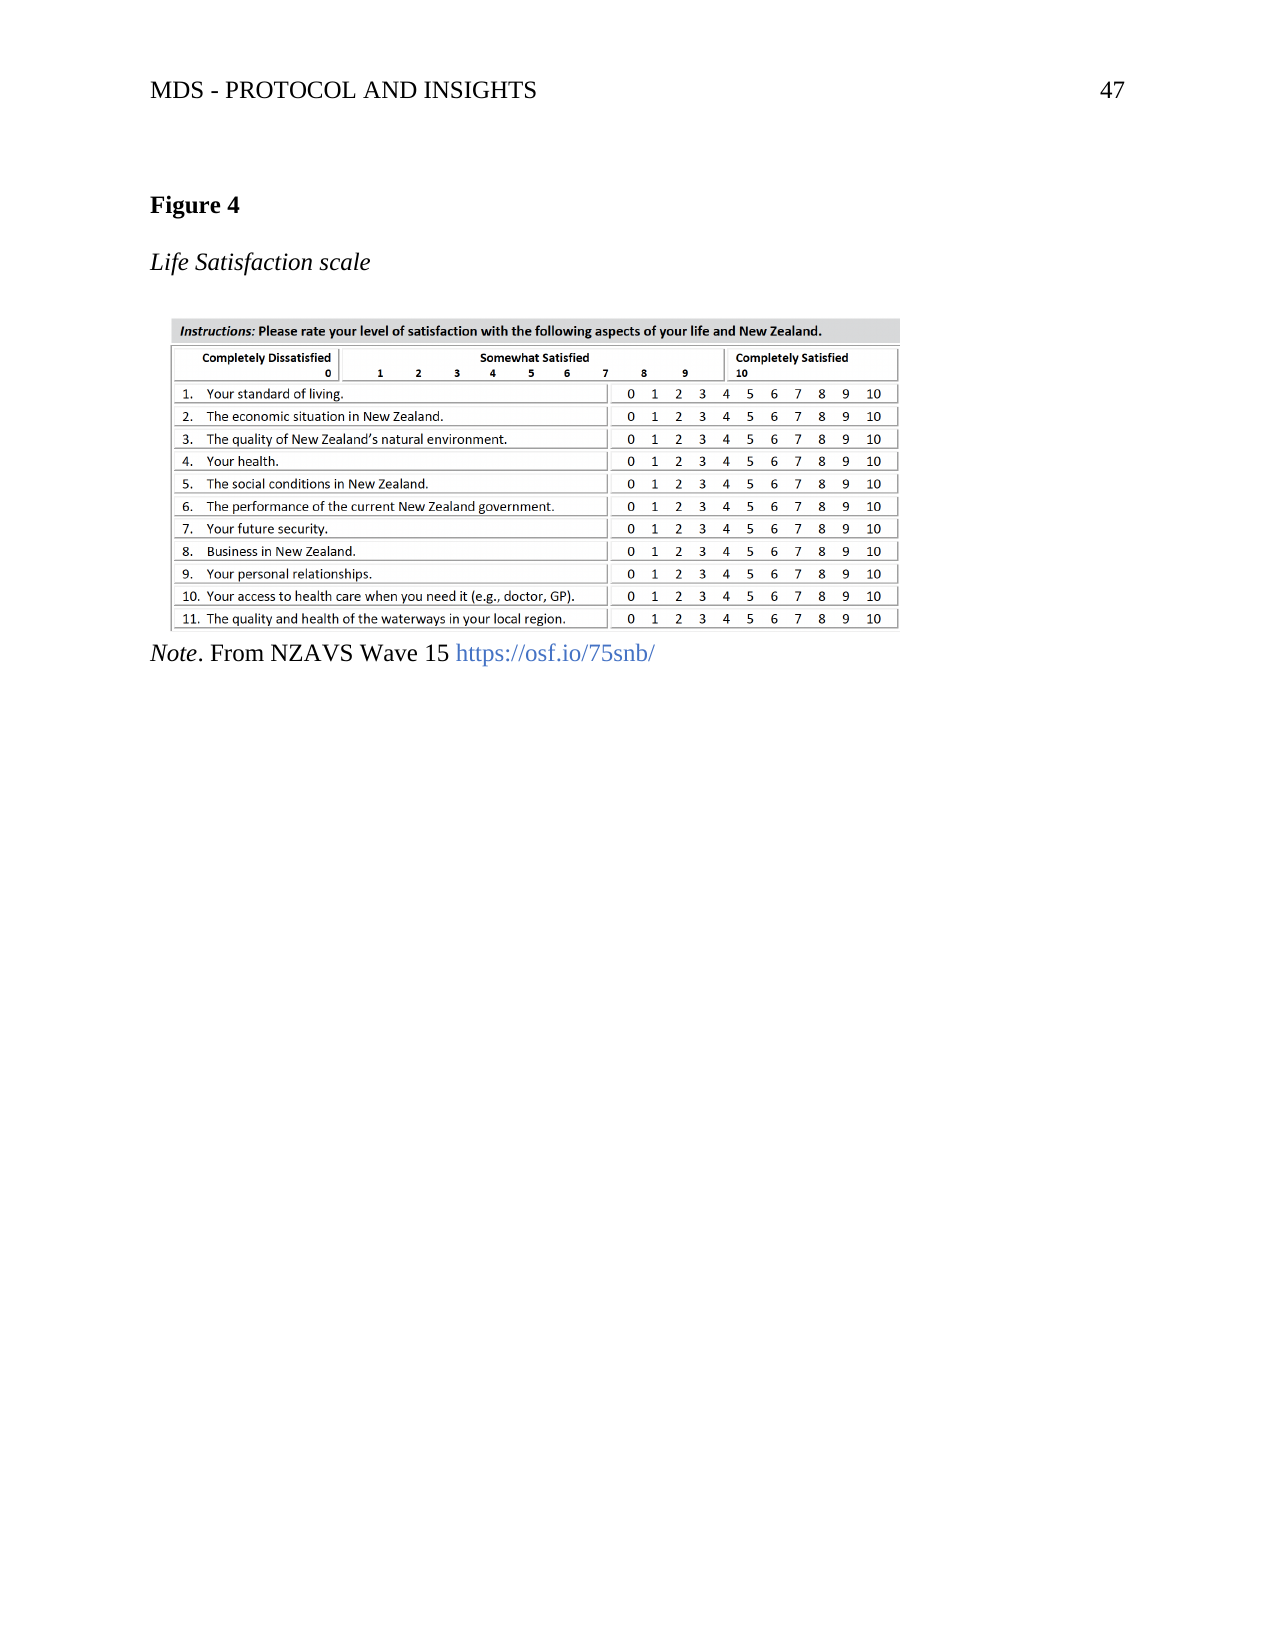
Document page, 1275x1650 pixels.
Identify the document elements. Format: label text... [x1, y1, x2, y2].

title Figure 4 [150, 190, 1125, 219]
text Life Satisfaction scale [150, 247, 1125, 276]
picture [168, 317, 900, 632]
text Note. From NZAVS Wave 15 https://osf.io/75snb/ [150, 638, 1125, 666]
